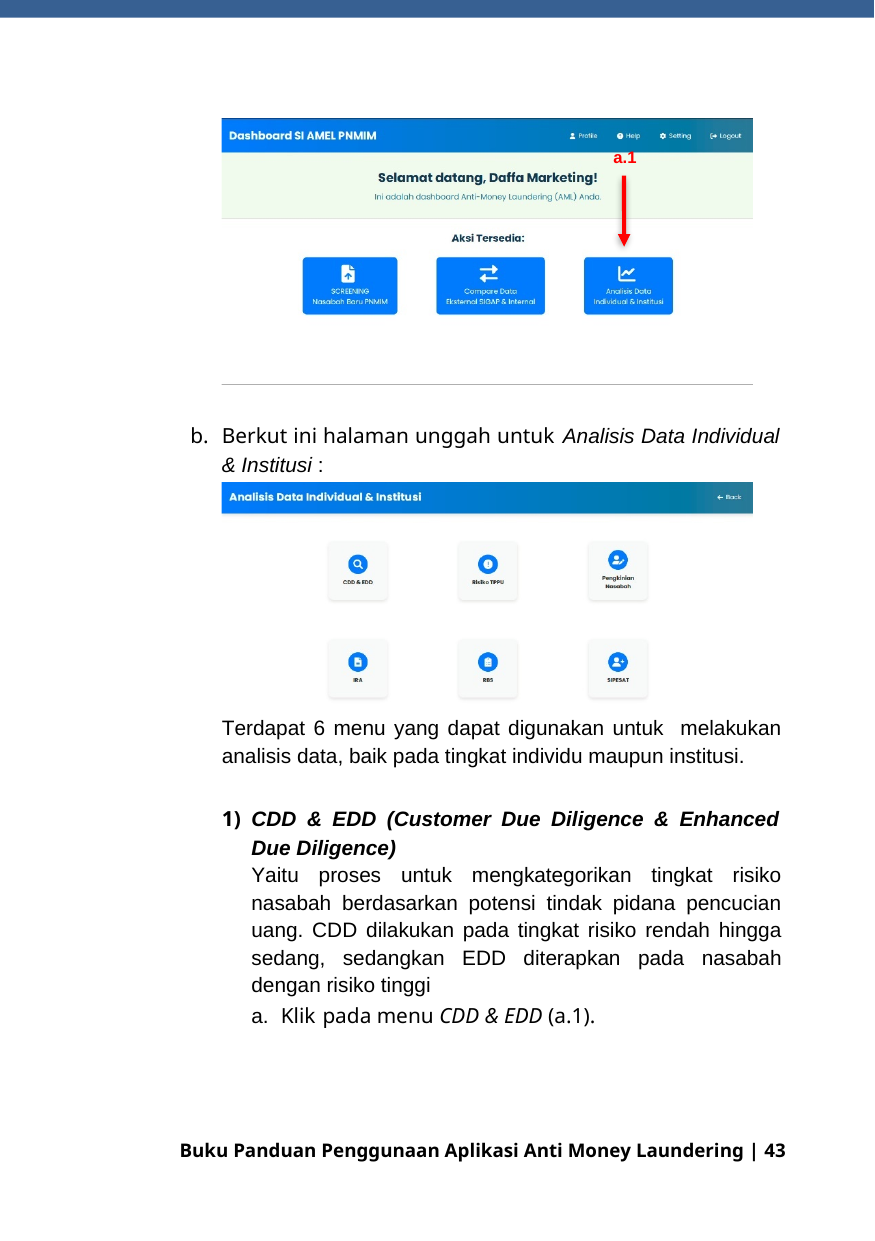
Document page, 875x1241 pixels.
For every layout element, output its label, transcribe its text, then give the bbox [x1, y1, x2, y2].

picture [565, 131, 576, 139]
picture [221, 118, 753, 385]
list CDD & EDD (Customer Due Diligence & Enhanced Due Diligence) [222, 804, 782, 860]
text Yaitu proses untuk mengkategorikan tingkat risiko nasabah berdasarkan potensi tindak pidana pencucian uang. CDD dilakukan pada tingkat risiko rendah hingga sedang, sedangkan EDD diterapkan pada nasabah dengan risiko tinggi [251, 863, 782, 997]
picture [670, 134, 691, 139]
picture [579, 134, 597, 138]
list Klik pada menu CDD & EDD (a.1). [251, 1002, 782, 1030]
text Terdapat 6 menu yang dapat digunakan untuk melakukan analisis data, baik pada tingkat individu maupun institusi. [222, 716, 782, 768]
picture [221, 482, 753, 713]
list Berkut ini halaman unggah untuk Analisis Data Individual & Institusi : [190, 421, 782, 477]
picture [627, 135, 640, 139]
